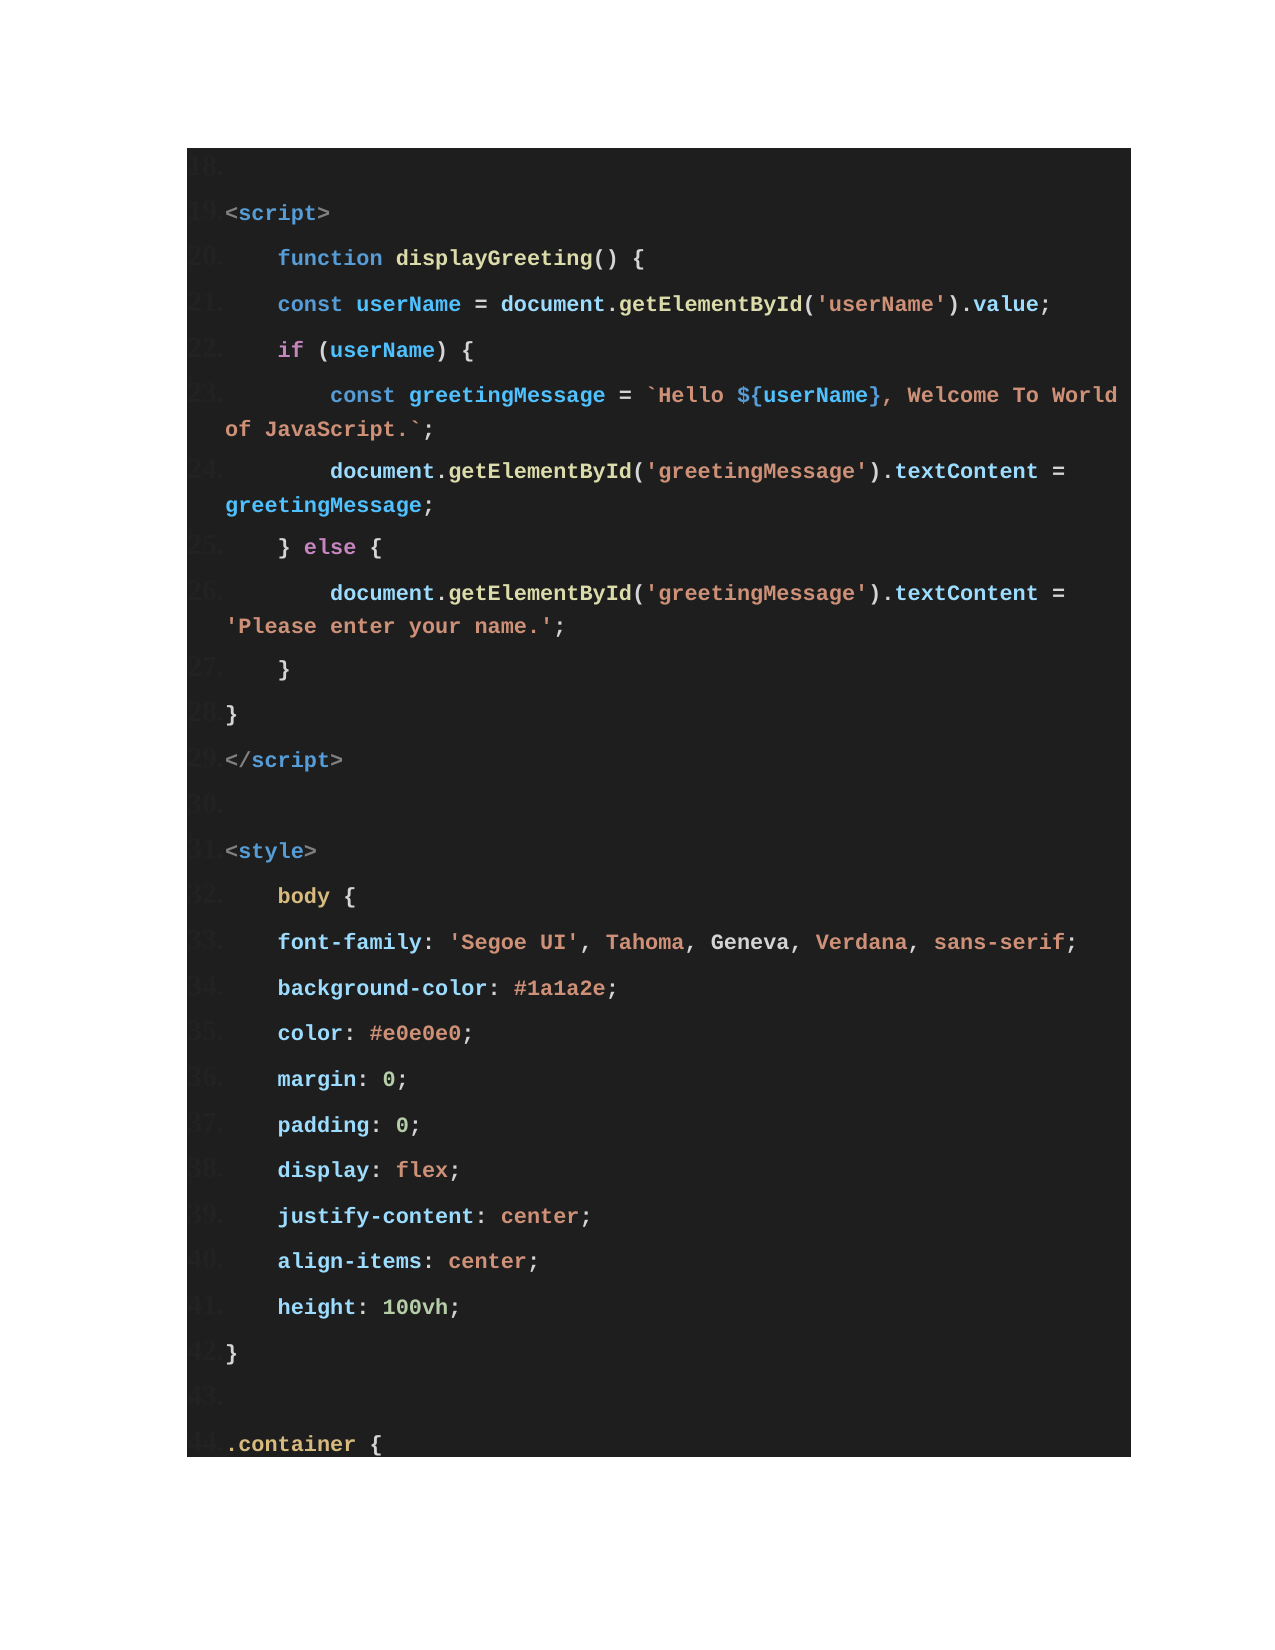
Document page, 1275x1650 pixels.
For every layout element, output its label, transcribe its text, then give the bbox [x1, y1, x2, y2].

list } else { [187, 527, 1131, 561]
list if (userName) { [187, 330, 1131, 364]
list height: 100vh; [187, 1287, 1131, 1321]
list } [187, 694, 1131, 728]
list </script> [187, 740, 1131, 774]
list } [187, 1333, 1131, 1367]
list <style> [187, 831, 1131, 865]
list document.getElementById('greetingMessage').textContent = greetingMessage; [187, 451, 1131, 519]
list margin: 0; [187, 1059, 1131, 1093]
list <script> [187, 193, 1131, 227]
list .container { [187, 1424, 1131, 1457]
list font-family: 'Segoe UI', Tahoma, Geneva, Verdana, sans-serif; [187, 922, 1131, 956]
list const greetingMessage = `Hello ${userName}, Welcome To World of JavaScript.`; [187, 375, 1131, 443]
list padding: 0; [187, 1105, 1131, 1138]
list document.getElementById('greetingMessage').textContent = 'Please enter your name.'; [187, 573, 1131, 640]
list function displayGreeting() { [187, 238, 1131, 272]
list } [187, 649, 1131, 683]
list body { [187, 877, 1131, 910]
list background-color: #1a1a2e; [187, 968, 1131, 1002]
list color: #e0e0e0; [187, 1013, 1131, 1047]
list const userName = document.getElementById('userName').value; [187, 284, 1131, 318]
list align-items: center; [187, 1242, 1131, 1275]
list display: flex; [187, 1150, 1131, 1184]
list justify-content: center; [187, 1196, 1131, 1230]
